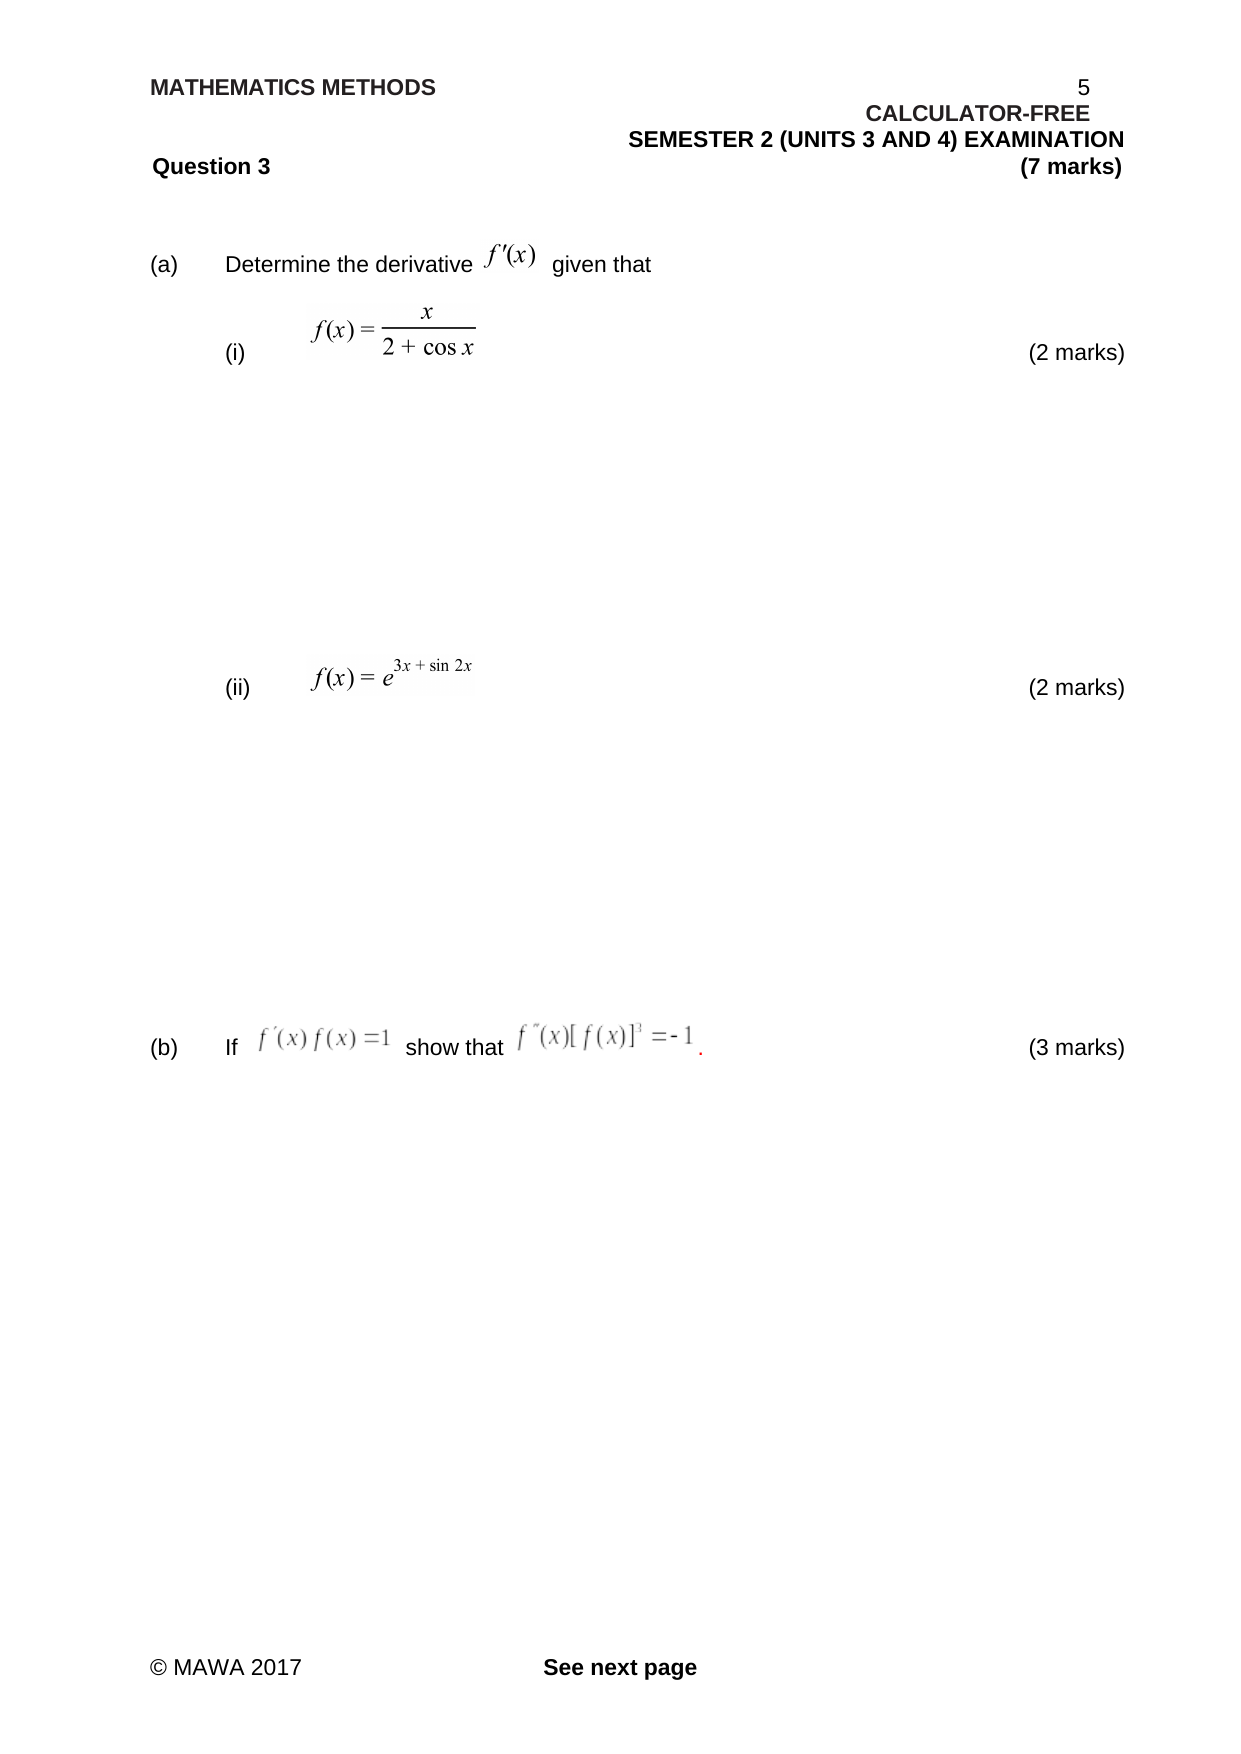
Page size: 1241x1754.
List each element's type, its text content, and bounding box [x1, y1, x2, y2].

list (2 marks) [225, 655, 1122, 700]
picture [306, 654, 476, 696]
list (2 marks) [225, 304, 1122, 365]
text Question 3 (7 marks) [152, 153, 1122, 179]
picture [306, 303, 480, 360]
text (b) If show that . (3 marks) [150, 1016, 1122, 1060]
text (a) Determine the derivative given that [150, 239, 1122, 277]
picture [479, 239, 540, 273]
